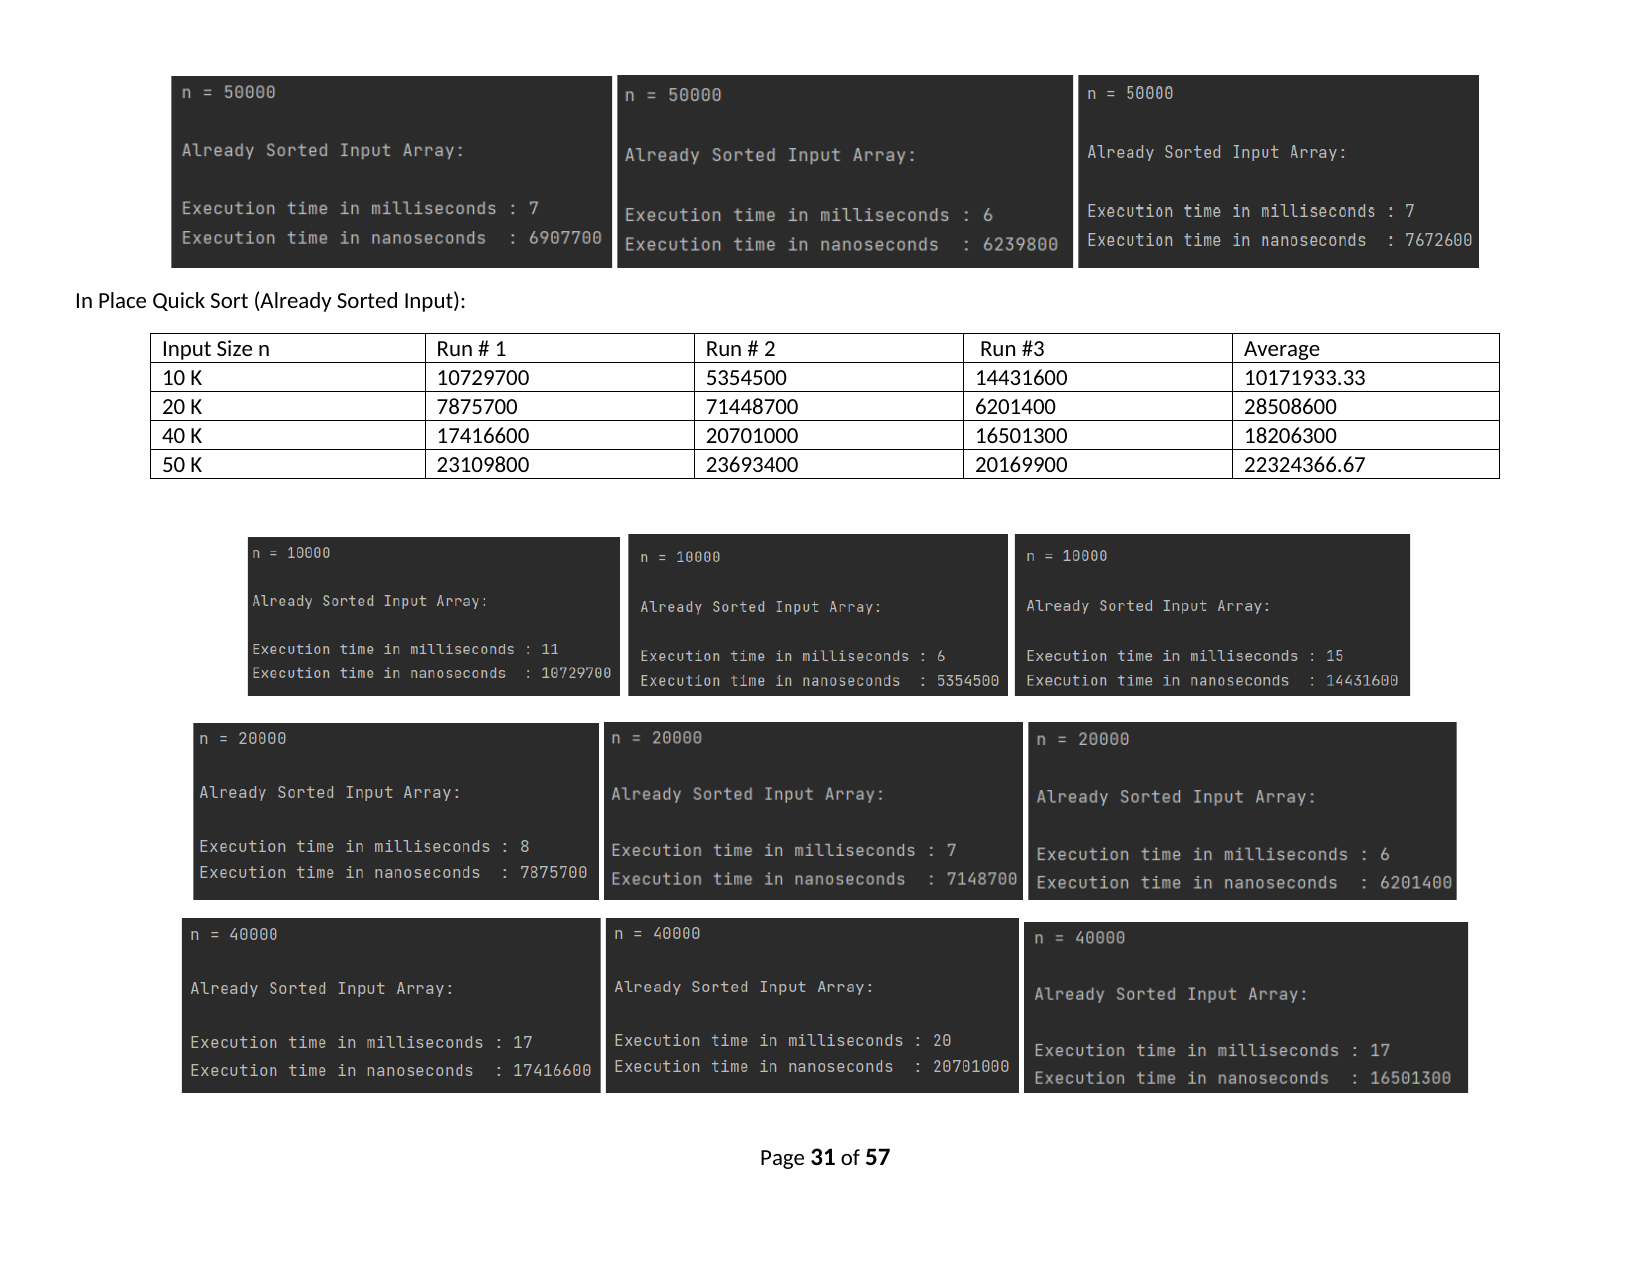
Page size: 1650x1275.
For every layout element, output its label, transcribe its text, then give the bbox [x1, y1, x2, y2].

picture [171, 76, 613, 268]
table_cell 23693400 [695, 450, 963, 478]
table_cell 10171933.33 [1233, 363, 1499, 391]
table_cell 40 K [151, 421, 425, 449]
table_cell 10 K [151, 363, 425, 391]
table_cell 20169900 [964, 450, 1232, 478]
table_header Run #3 [964, 334, 1232, 362]
table_cell 14431600 [964, 363, 1232, 391]
table_cell 6201400 [964, 392, 1232, 420]
table_header Run # 2 [695, 334, 963, 362]
picture [605, 918, 1019, 1093]
picture [193, 723, 599, 900]
table_header Run # 1 [426, 334, 694, 362]
picture [1024, 922, 1469, 1093]
table_cell 17416600 [426, 421, 694, 449]
table_cell 50 K [151, 450, 425, 478]
table_header Average [1233, 334, 1499, 362]
picture [628, 534, 1008, 696]
picture [247, 537, 620, 696]
table_cell 71448700 [695, 392, 963, 420]
table_cell 23109800 [426, 450, 694, 478]
picture [604, 722, 1023, 900]
table_header Input Size n [151, 334, 425, 362]
picture [181, 918, 601, 1093]
table_cell 10729700 [426, 363, 694, 391]
picture [1028, 722, 1457, 900]
table_cell 22324366.67 [1233, 450, 1499, 478]
picture [617, 75, 1074, 268]
table_cell 20701000 [695, 421, 963, 449]
picture [1078, 75, 1479, 268]
table_cell 20 K [151, 392, 425, 420]
table_cell 18206300 [1233, 421, 1499, 449]
table_cell 7875700 [426, 392, 694, 420]
text In Place Quick Sort (Already Sorted Input): [75, 286, 1575, 314]
picture [1014, 534, 1411, 696]
table_cell 5354500 [695, 363, 963, 391]
table_cell 16501300 [964, 421, 1232, 449]
table_cell 28508600 [1233, 392, 1499, 420]
